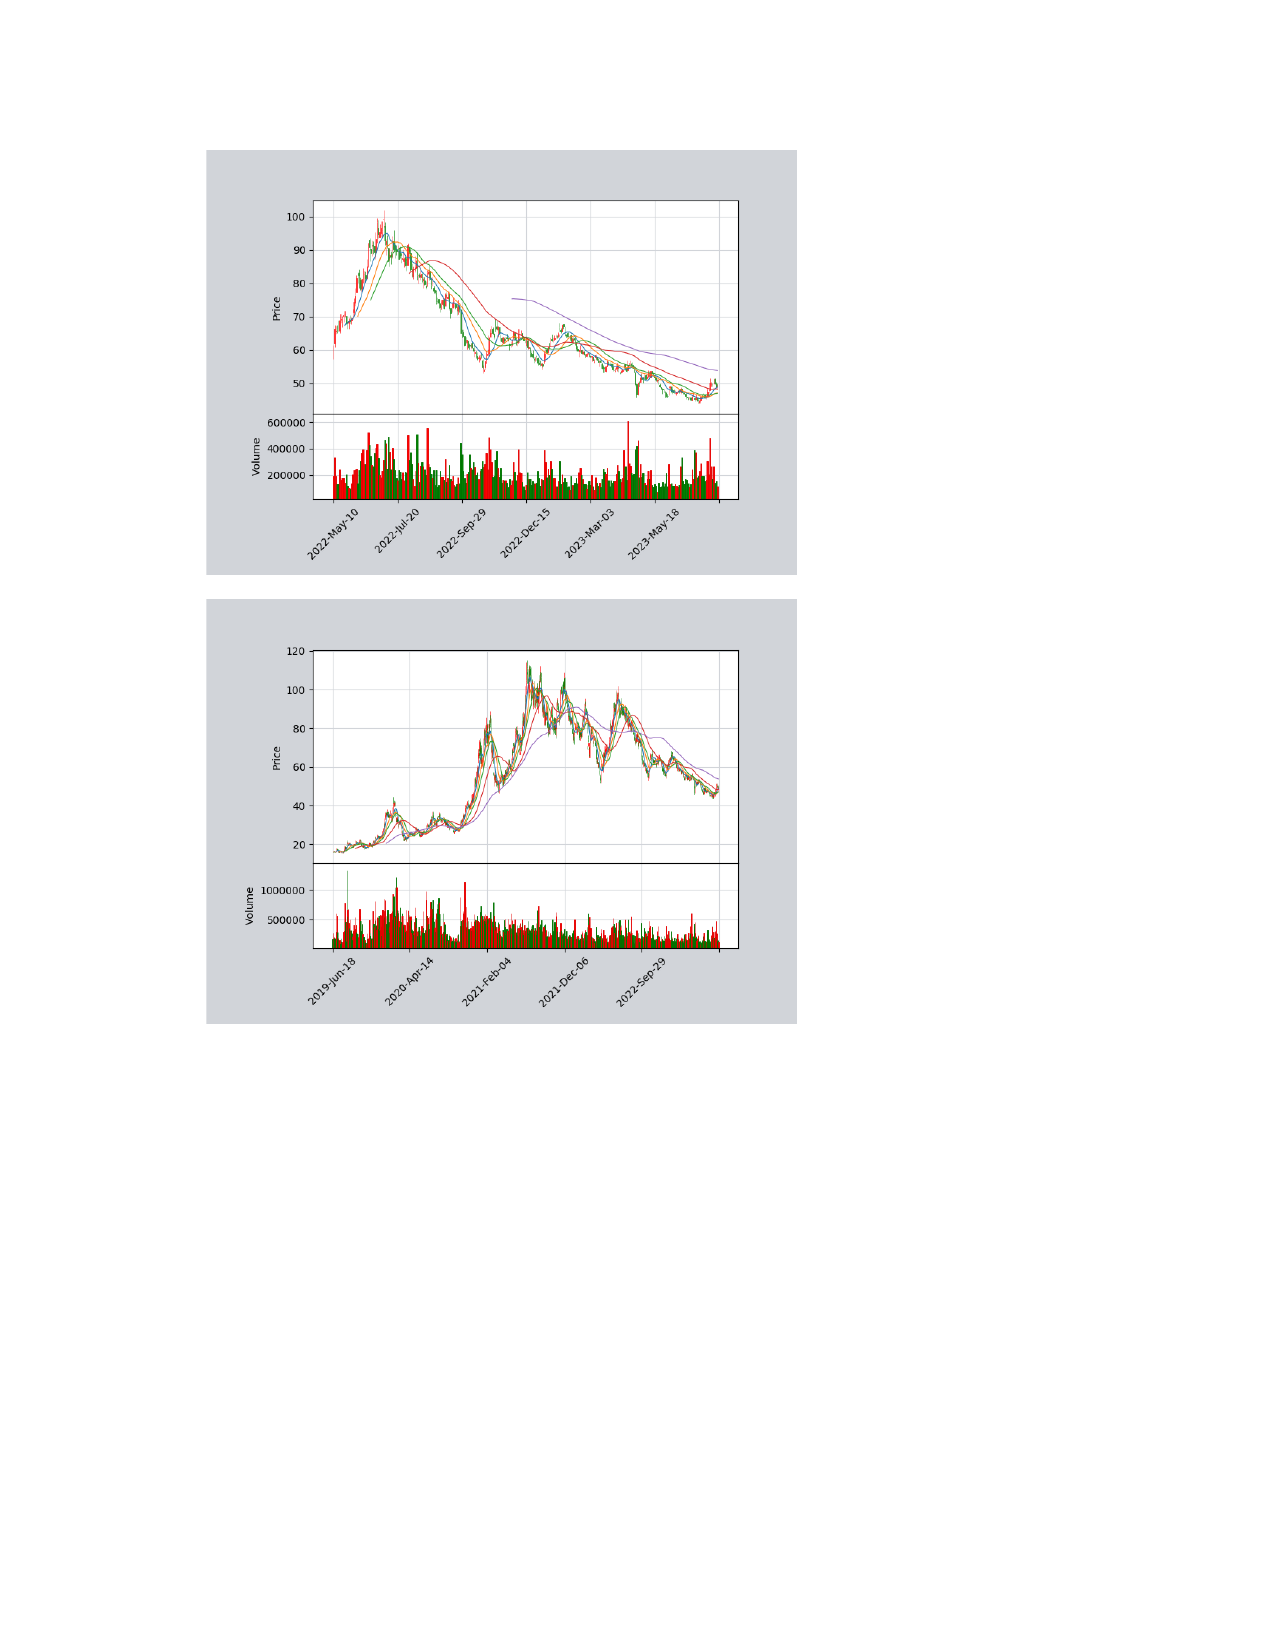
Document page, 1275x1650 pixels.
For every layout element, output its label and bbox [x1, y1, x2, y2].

picture [206, 150, 797, 575]
picture [206, 599, 797, 1024]
